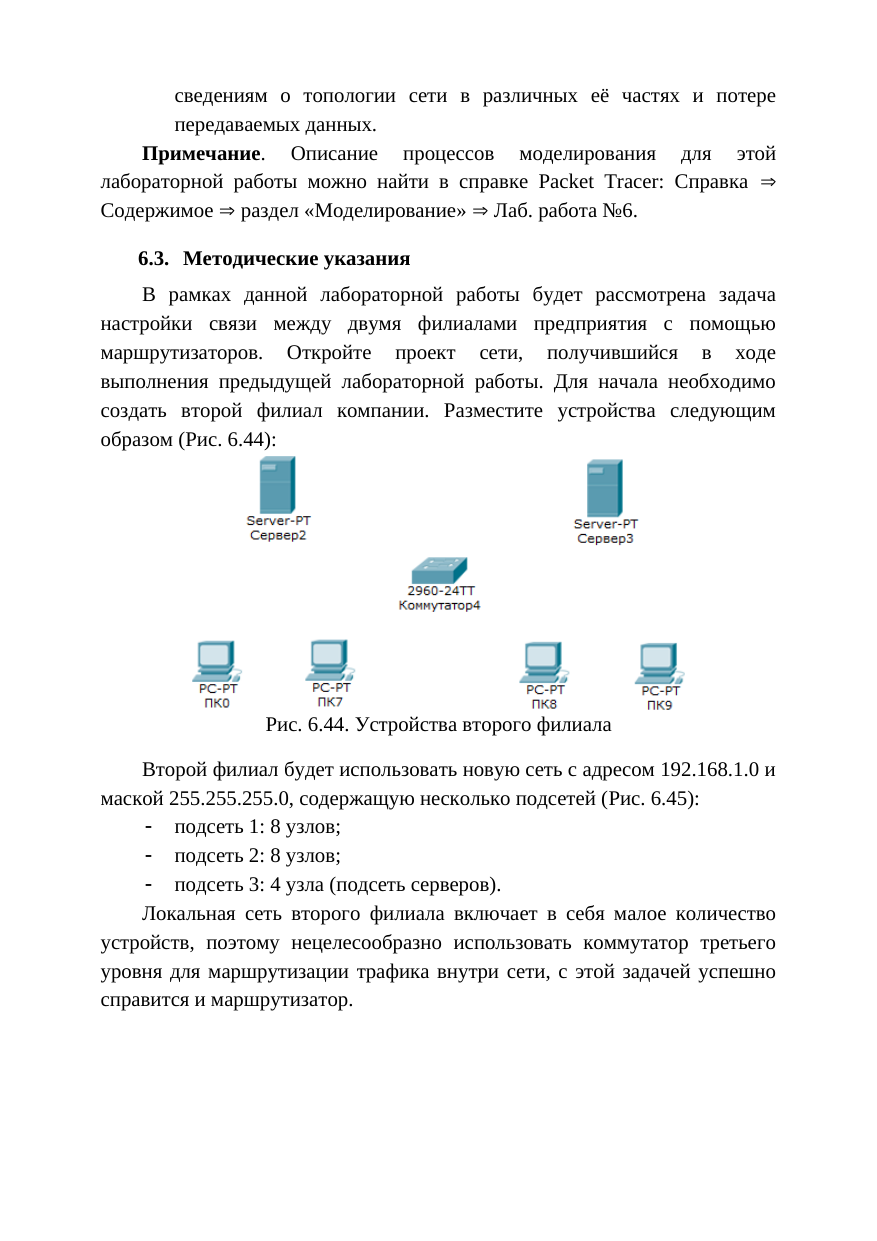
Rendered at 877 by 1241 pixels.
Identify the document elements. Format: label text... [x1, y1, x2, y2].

text подсеть 2: 8 узлов; [145, 843, 777, 867]
text подсеть 1: 8 узлов; [145, 814, 777, 838]
picture [190, 455, 687, 712]
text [145, 83, 777, 136]
subtitle Методические указания [138, 246, 777, 270]
text подсеть 3: 4 узла (подсеть серверов). [145, 872, 777, 896]
text Примечание. Описание процессов моделирования для этой лабораторной работы можно найти в справке Packet Tracer: Справка Содержимое раздел «Моделирование» Лаб. работа №6. [100, 140, 777, 222]
text Локальная сеть второго филиала включает в себя малое количество устройств, поэтому нецелесообразно использовать коммутатор третьего уровня для маршрутизации трафика внутри сети, с этой задачей успешно справится и маршрутизатор. [100, 901, 777, 1011]
